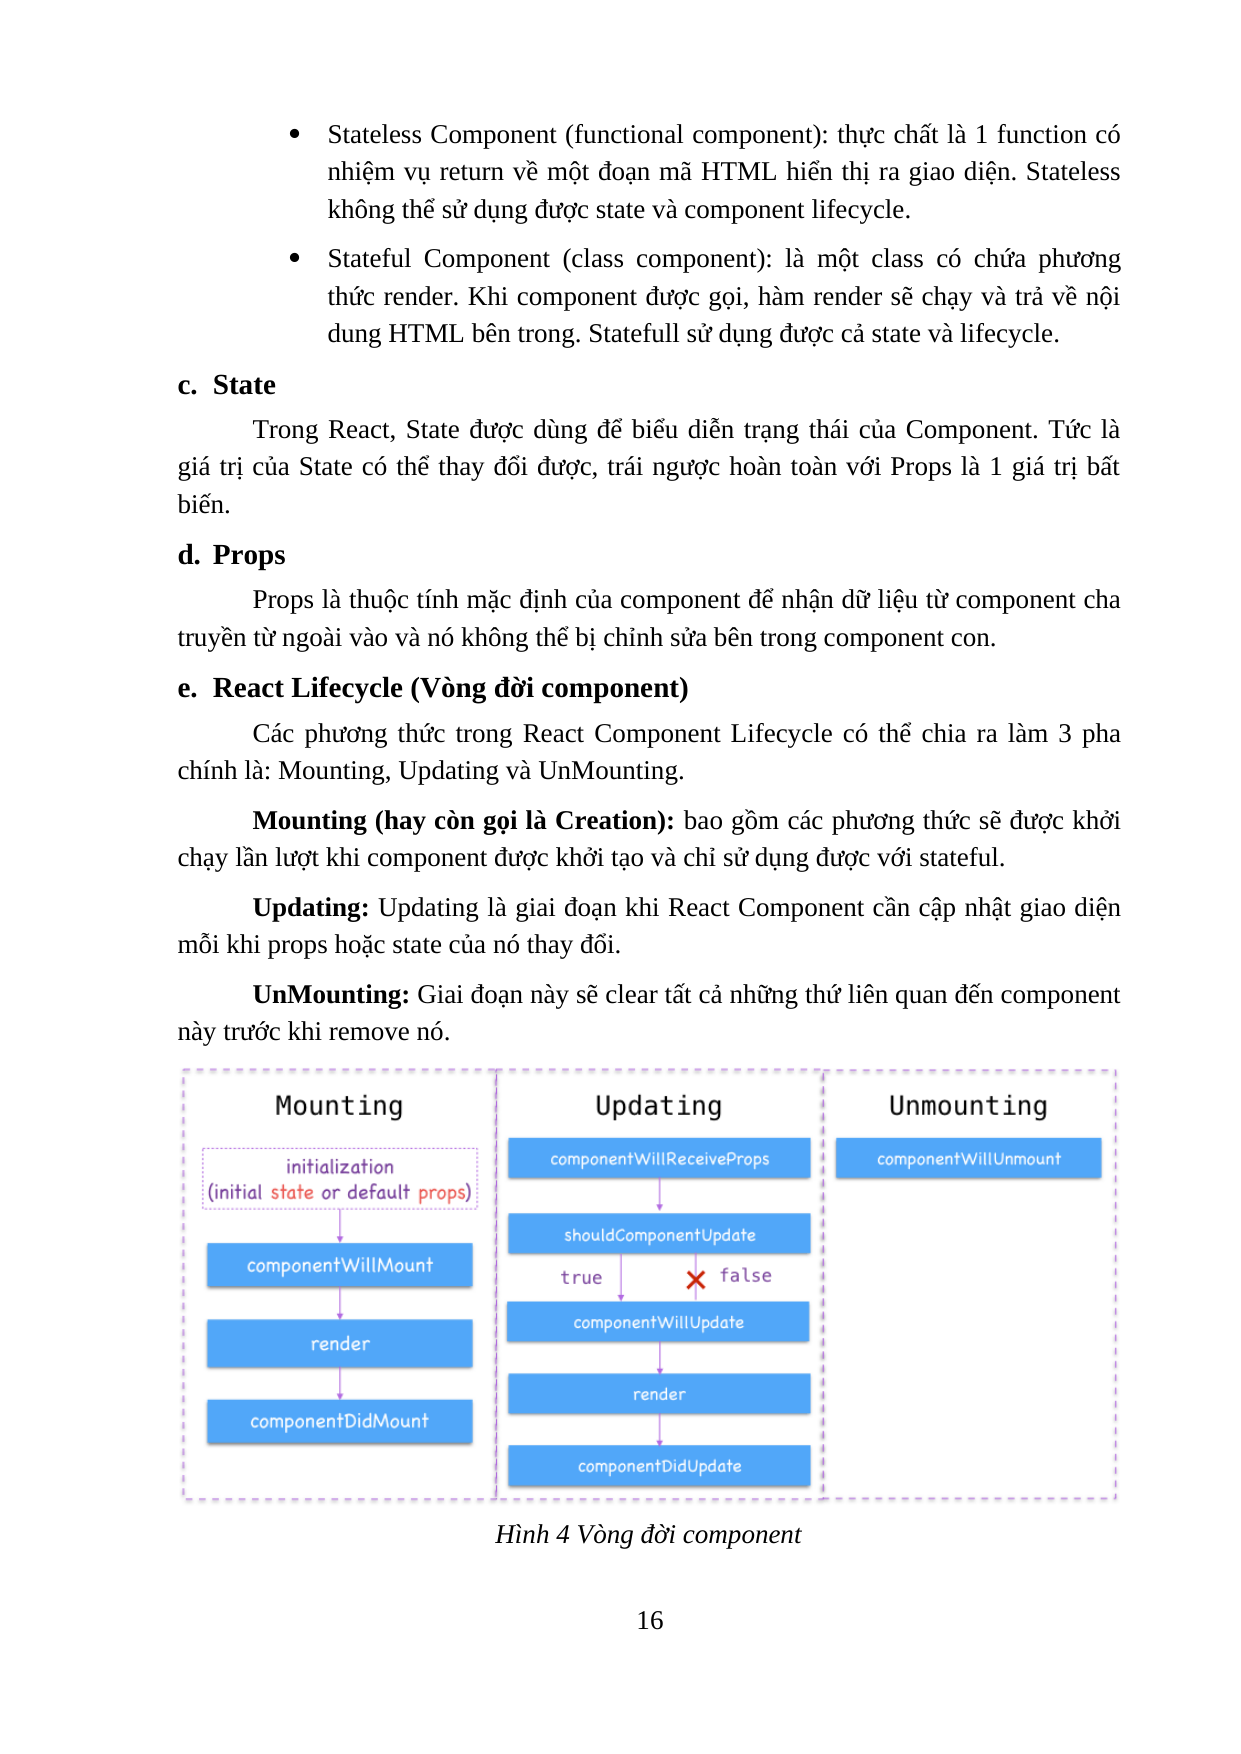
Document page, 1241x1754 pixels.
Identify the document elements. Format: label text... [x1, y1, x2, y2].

text Mounting (hay còn gọi là Creation): bao gồm các phương thức sẽ được khởi chạy lần lượt khi component được khởi tạo và chỉ sử dụng được với stateful. [177, 804, 1122, 872]
list Stateful Component (class component): là một class có chứa phương thức render. Khi component được gọi, hàm render sẽ chạy và trả về nội dung HTML bên trong. Statefull sử dụng được cả state và lifecycle. [290, 243, 1122, 348]
text Props là thuộc tính mặc định của component để nhận dữ liệu từ component cha truyền từ ngoài vào và nó không thể bị chỉnh sửa bên trong component con. [177, 583, 1122, 652]
subtitle Props [177, 537, 1122, 571]
text Updating: Updating là giai đoạn khi React Component cần cập nhật giao diện mỗi khi props hoặc state của nó thay đổi. [177, 891, 1122, 959]
subtitle State [177, 367, 1122, 401]
list Stateless Component (functional component): thực chất là 1 function có nhiệm vụ return về một đoạn mã HTML hiển thị ra giao diện. Stateless không thể sử dụng được state và component lifecycle. [290, 118, 1122, 224]
text UnMounting: Giai đoạn này sẽ clear tất cả những thứ liên quan đến component này trước khi remove nó. [177, 978, 1122, 1046]
text Các phương thức trong React Component Lifecycle có thể chia ra làm 3 pha chính là: Mounting, Updating và UnMounting. [177, 717, 1122, 785]
text Trong React, State được dùng để biểu diễn trạng thái của Component. Tức là giá trị của State có thể thay đổi được, trái ngược hoàn toàn với Props là 1 giá trị bất biến. [177, 413, 1122, 519]
picture [177, 1065, 1123, 1506]
subtitle React Lifecycle (Vòng đời component) [177, 671, 1122, 704]
